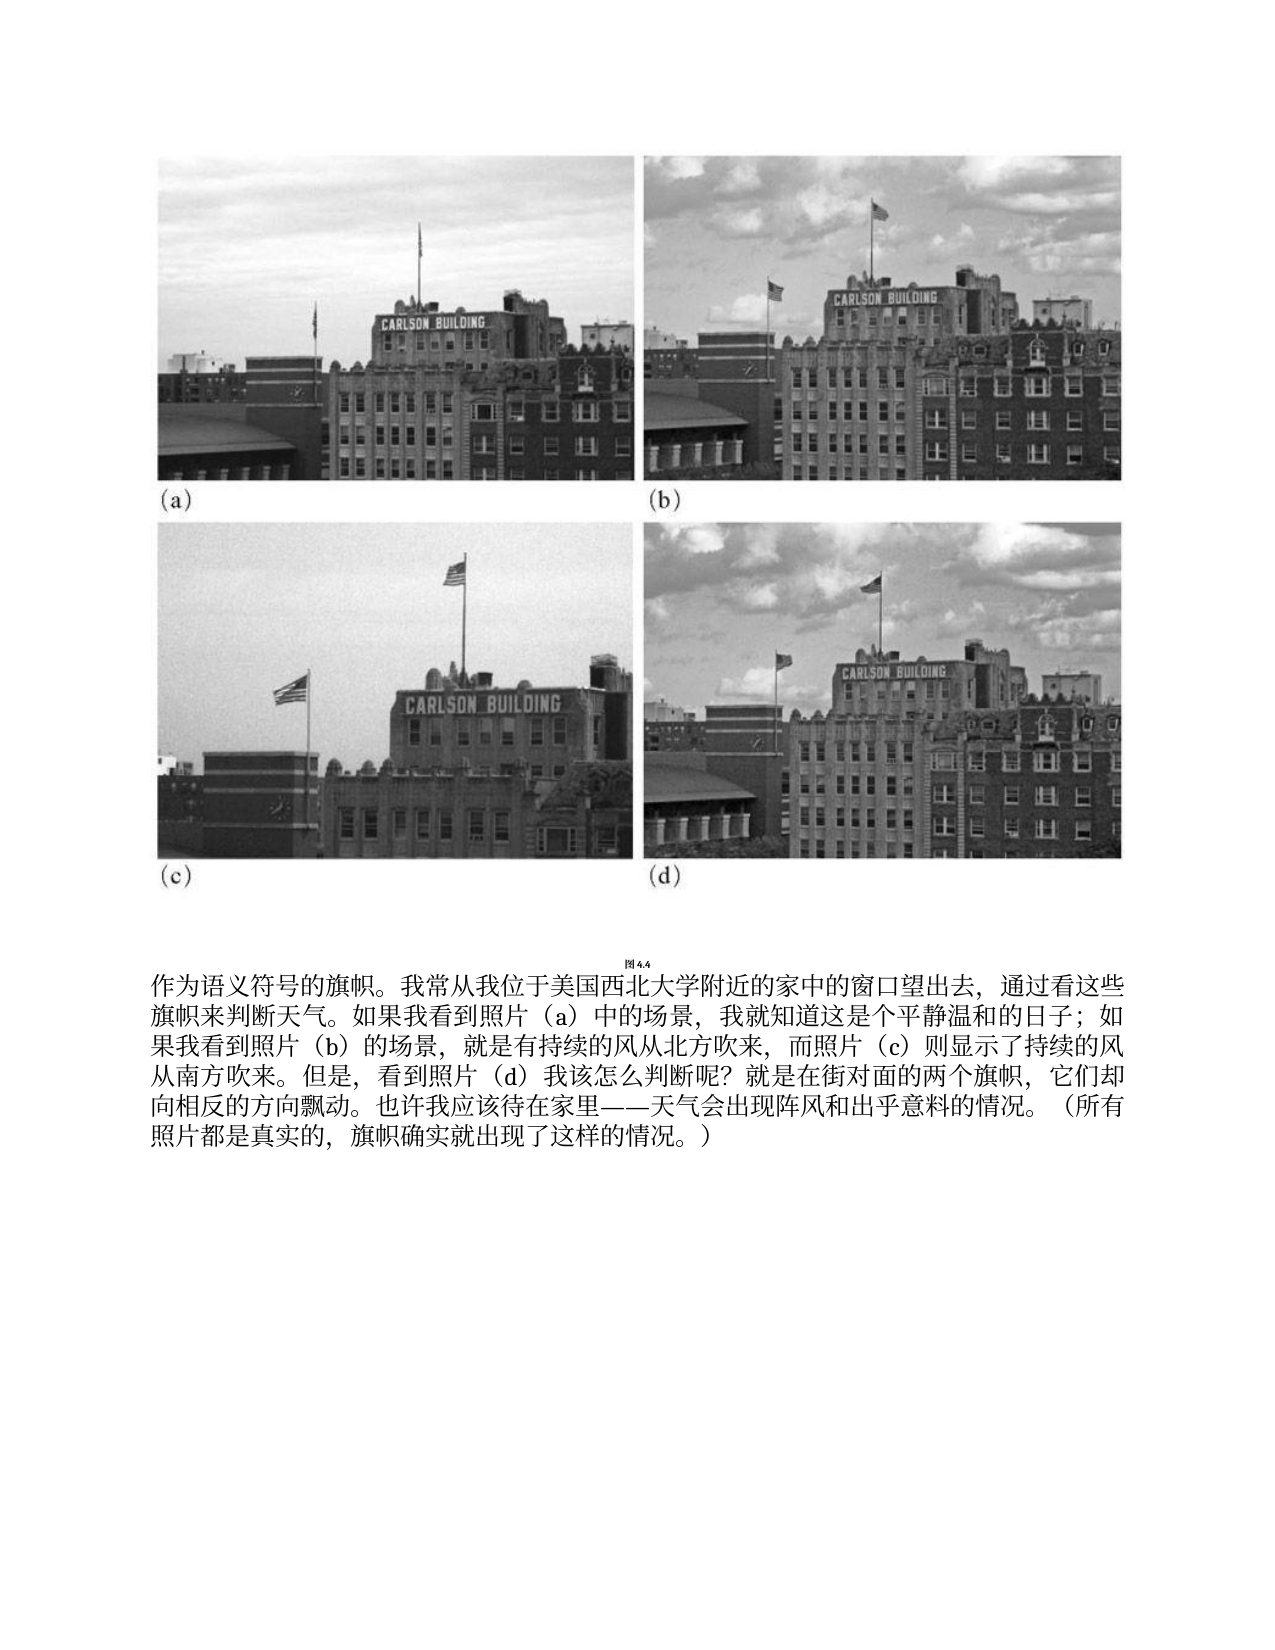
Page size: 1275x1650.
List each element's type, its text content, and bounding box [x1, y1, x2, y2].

text 图4.4 [150, 941, 1125, 971]
text 作为语义符号的旗帜。我常从我位于美国西北大学附近的家中的窗口望出去，通过看这些旗帜来判断天气。如果我看到照片（a）中的场景，我就知道这是个平静温和的日子；如果我看到照片（b）的场景，就是有持续的风从北方吹来，而照片（c）则显示了持续的风从南方吹来。但是，看到照片（d）我该怎么判断呢？就是在街对面的两个旗帜，它们却向相反的方向飘动。也许我应该待在家里——天气会出现阵风和出乎意料的情况。（所有照片都是真实的，旗帜确实就出现了这样的情况。） [150, 971, 1125, 1151]
picture [150, 150, 1125, 902]
